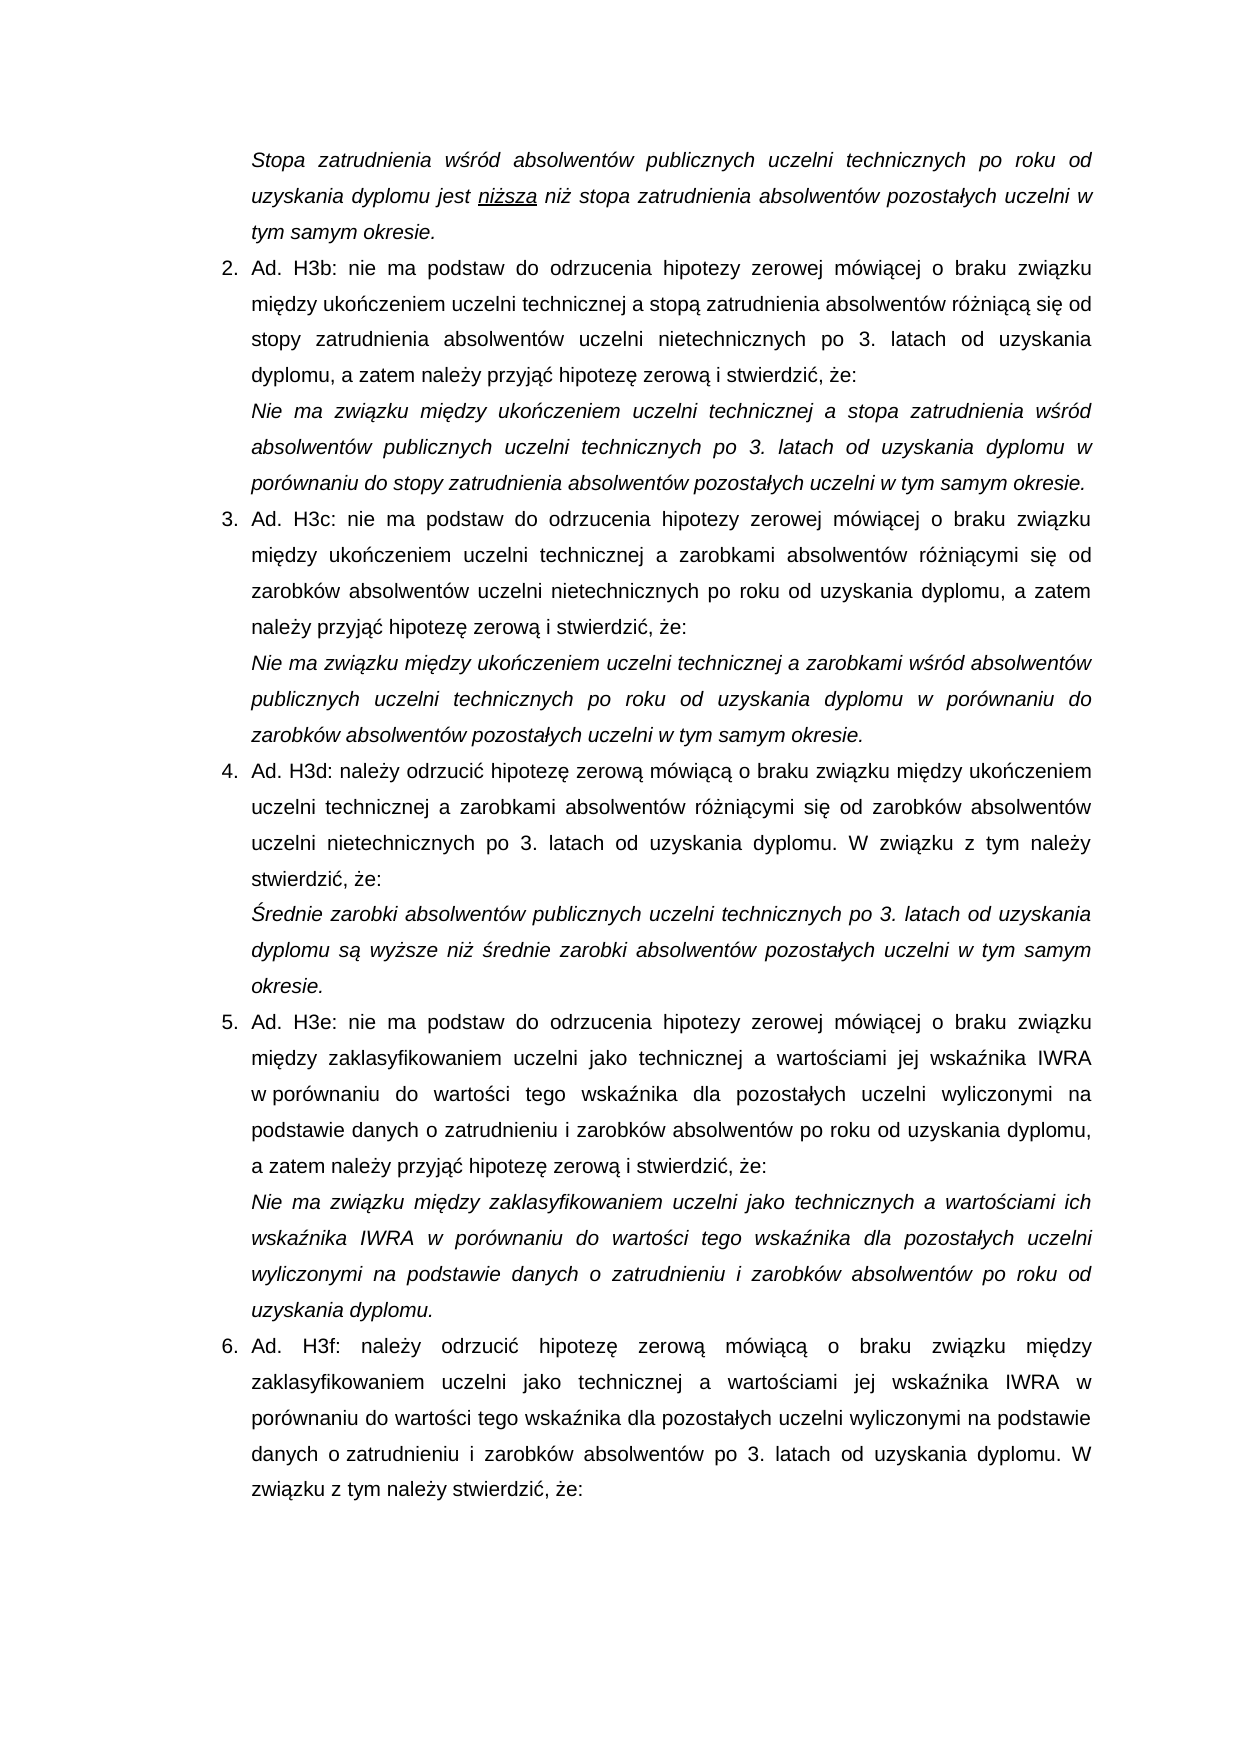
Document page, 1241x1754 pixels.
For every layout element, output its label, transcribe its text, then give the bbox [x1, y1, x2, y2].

list Ad. H3e: nie ma podstaw do odrzucenia hipotezy zerowej mówiącej o braku związku między zaklasyfikowaniem uczelni jako technicznej a wartościami jej wskaźnika IWRA w porównaniu do wartości tego wskaźnika dla pozostałych uczelni wyliczonymi na podstawie danych o zatrudnieniu i zarobków absolwentów po roku od uzyskania dyplomu, a zatem należy przyjąć hipotezę zerową i stwierdzić, że: [221, 1010, 1093, 1178]
list Ad. H3c: nie ma podstaw do odrzucenia hipotezy zerowej mówiącej o braku związku między ukończeniem uczelni technicznej a zarobkami absolwentów różniącymi się od zarobków absolwentów uczelni nietechnicznych po roku od uzyskania dyplomu, a zatem należy przyjąć hipotezę zerową i stwierdzić, że: [221, 507, 1093, 639]
list Średnie zarobki absolwentów publicznych uczelni technicznych po 3. latach od uzyskania dyplomu są wyższe niż średnie zarobki absolwentów pozostałych uczelni w tym samym okresie. [251, 902, 1093, 998]
list Nie ma związku między zaklasyfikowaniem uczelni jako technicznych a wartościami ich wskaźnika IWRA w porównaniu do wartości tego wskaźnika dla pozostałych uczelni wyliczonymi na podstawie danych o zatrudnieniu i zarobków absolwentów po roku od uzyskania dyplomu. [251, 1190, 1093, 1322]
list Nie ma związku między ukończeniem uczelni technicznej a stopa zatrudnienia wśród absolwentów publicznych uczelni technicznych po 3. latach od uzyskania dyplomu w porównaniu do stopy zatrudnienia absolwentów pozostałych uczelni w tym samym okresie. [251, 399, 1093, 495]
list Nie ma związku między ukończeniem uczelni technicznej a zarobkami wśród absolwentów publicznych uczelni technicznych po roku od uzyskania dyplomu w porównaniu do zarobków absolwentów pozostałych uczelni w tym samym okresie. [251, 651, 1093, 747]
list Ad. H3f: należy odrzucić hipotezę zerową mówiącą o braku związku między zaklasyfikowaniem uczelni jako technicznej a wartościami jej wskaźnika IWRA w porównaniu do wartości tego wskaźnika dla pozostałych uczelni wyliczonymi na podstawie danych o zatrudnieniu i zarobków absolwentów po 3. latach od uzyskania dyplomu. W związku z tym należy stwierdzić, że: [221, 1333, 1093, 1501]
list Stopa zatrudnienia wśród absolwentów publicznych uczelni technicznych po roku od uzyskania dyplomu jest niższa niż stopa zatrudnienia absolwentów pozostałych uczelni w tym samym okresie. [251, 148, 1093, 243]
list Ad. H3d: należy odrzucić hipotezę zerową mówiącą o braku związku między ukończeniem uczelni technicznej a zarobkami absolwentów różniącymi się od zarobków absolwentów uczelni nietechnicznych po 3. latach od uzyskania dyplomu. W związku z tym należy stwierdzić, że: [221, 758, 1093, 890]
list Ad. H3b: nie ma podstaw do odrzucenia hipotezy zerowej mówiącej o braku związku między ukończeniem uczelni technicznej a stopą zatrudnienia absolwentów różniącą się od stopy zatrudnienia absolwentów uczelni nietechnicznych po 3. latach od uzyskania dyplomu, a zatem należy przyjąć hipotezę zerową i stwierdzić, że: [221, 255, 1093, 387]
